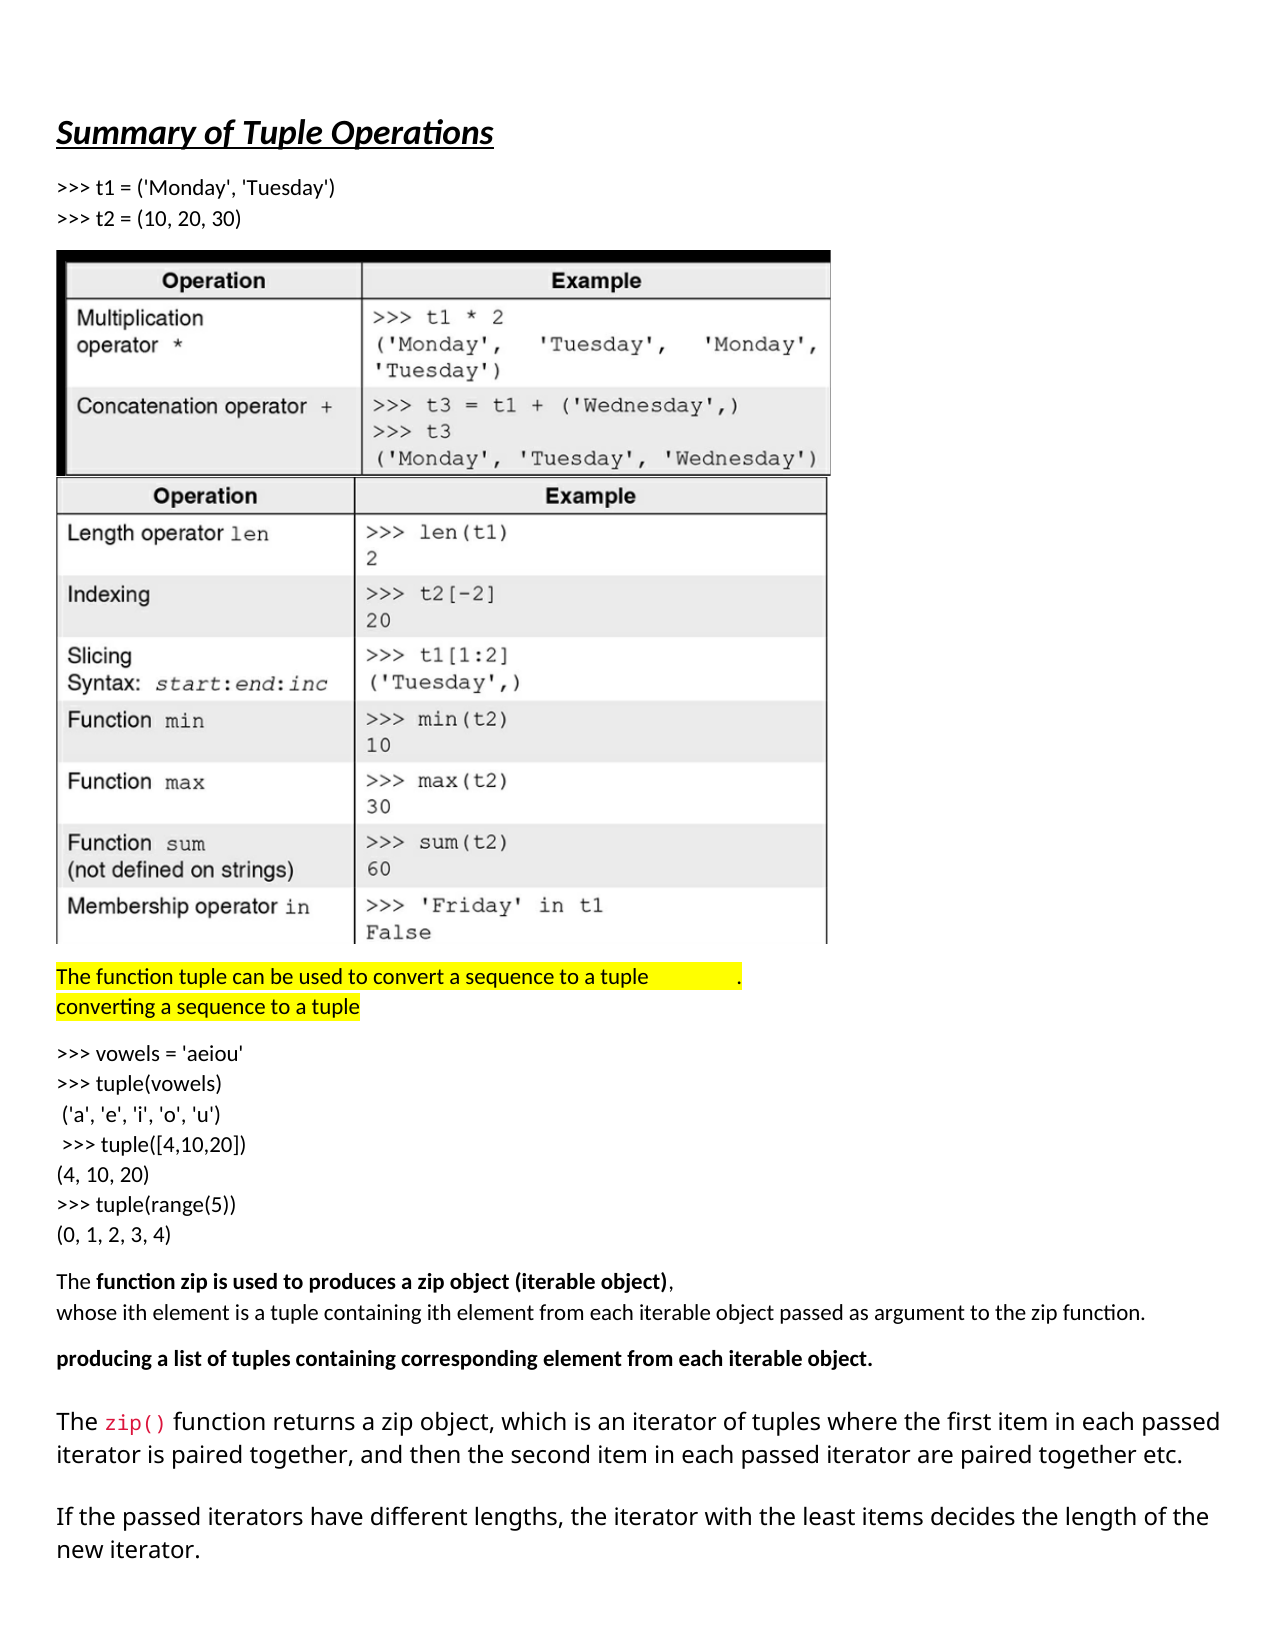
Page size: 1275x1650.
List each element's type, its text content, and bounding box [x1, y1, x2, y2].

text Summary of Tuple Operations [56, 110, 1237, 153]
text If the passed iterators have different lengths, the iterator with the least items decides the length of the new iterator. [56, 1500, 1237, 1565]
text >>> vowels = 'aeiou' >>> tuple(vowels) ('a', 'e', 'i', 'o', 'u') >>> tuple([4,10,20]) (4, 10, 20) >>> tuple(range(5)) (0, 1, 2, 3, 4) [56, 1039, 1237, 1249]
text >>> t1 = ('Monday', 'Tuesday') >>> t2 = (10, 20, 30) [56, 173, 1237, 232]
text producing a list of tuples containing corresponding element from each iterable object. [56, 1344, 1237, 1373]
text The function tuple can be used to convert a sequence to a tuple . converting a sequence to a tuple [56, 962, 1237, 1021]
picture [56, 250, 831, 476]
picture [56, 477, 828, 944]
text The function zip is used to produces a zip object (iterable object), whose ith element is a tuple containing ith element from each iterable object passed as argument to the zip function. [56, 1267, 1237, 1326]
text The zip() function returns a zip object, which is an iterator of tuples where the first item in each passed iterator is paired together, and then the second item in each passed iterator are paired together etc. [56, 1405, 1237, 1470]
